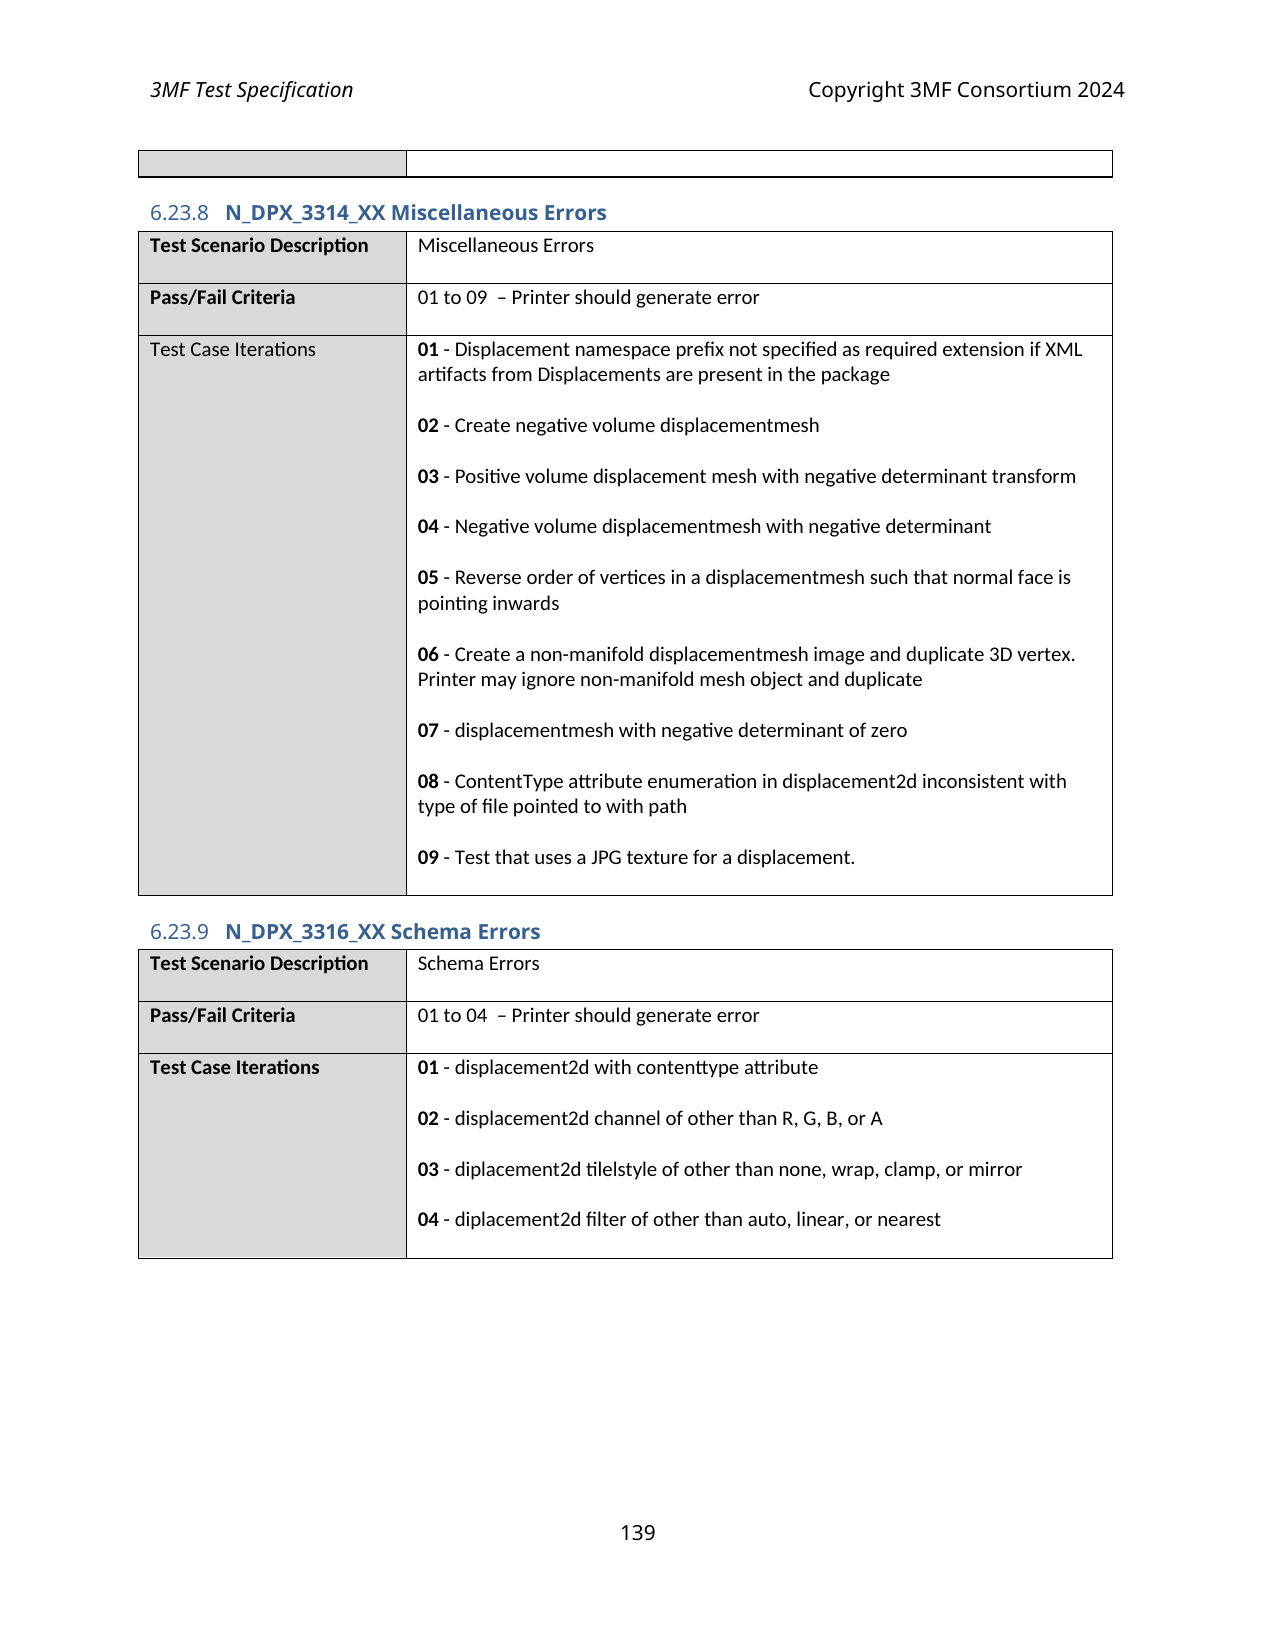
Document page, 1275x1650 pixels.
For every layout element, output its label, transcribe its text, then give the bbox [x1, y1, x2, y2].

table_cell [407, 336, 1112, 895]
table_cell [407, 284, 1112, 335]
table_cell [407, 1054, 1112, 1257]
subtitle N_DPX_3316_XX Schema Errors [150, 917, 1125, 945]
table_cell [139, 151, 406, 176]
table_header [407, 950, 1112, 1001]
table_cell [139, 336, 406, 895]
subtitle N_DPX_3314_XX Miscellaneous Errors [150, 198, 1125, 227]
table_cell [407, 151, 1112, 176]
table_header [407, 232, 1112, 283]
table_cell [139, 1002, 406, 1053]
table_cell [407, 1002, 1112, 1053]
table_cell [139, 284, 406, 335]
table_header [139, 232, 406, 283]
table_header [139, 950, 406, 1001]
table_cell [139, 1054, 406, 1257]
